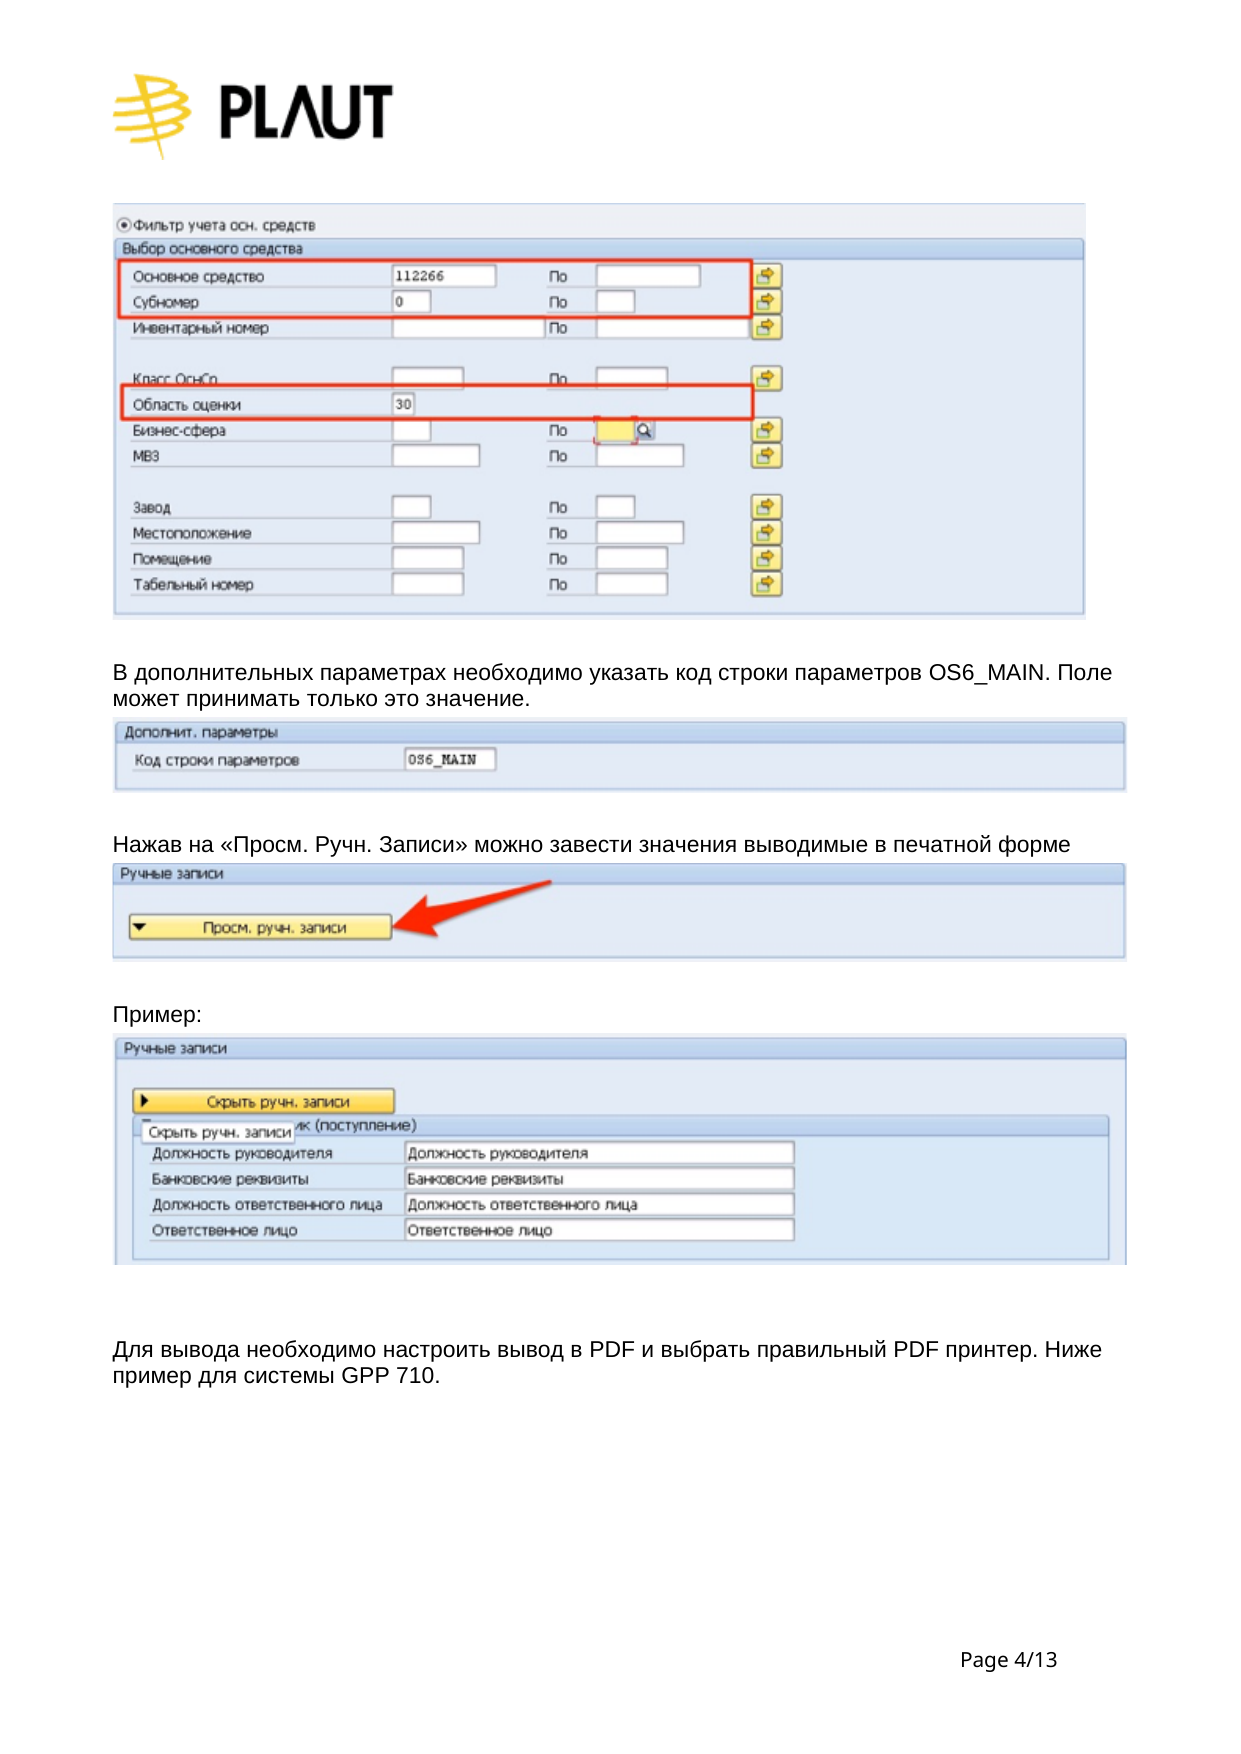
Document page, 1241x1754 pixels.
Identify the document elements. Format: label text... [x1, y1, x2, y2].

text Нажав на «Просм. Ручн. Записи» можно завести значения выводимые в печатной форме [112, 831, 1128, 858]
picture [112, 717, 1128, 793]
picture [112, 203, 1086, 620]
text Пример: [112, 1001, 1128, 1027]
picture [112, 1033, 1127, 1265]
text В дополнительных параметрах необходимо указать код строки параметров OS6_MAIN. Поле может принимать только это значение. [112, 658, 1128, 711]
picture [112, 73, 394, 160]
picture [112, 863, 1128, 962]
text Для вывода необходимо настроить вывод в PDF и выбрать правильный PDF принтер. Ниже пример для системы GPP 710. [112, 1336, 1128, 1388]
